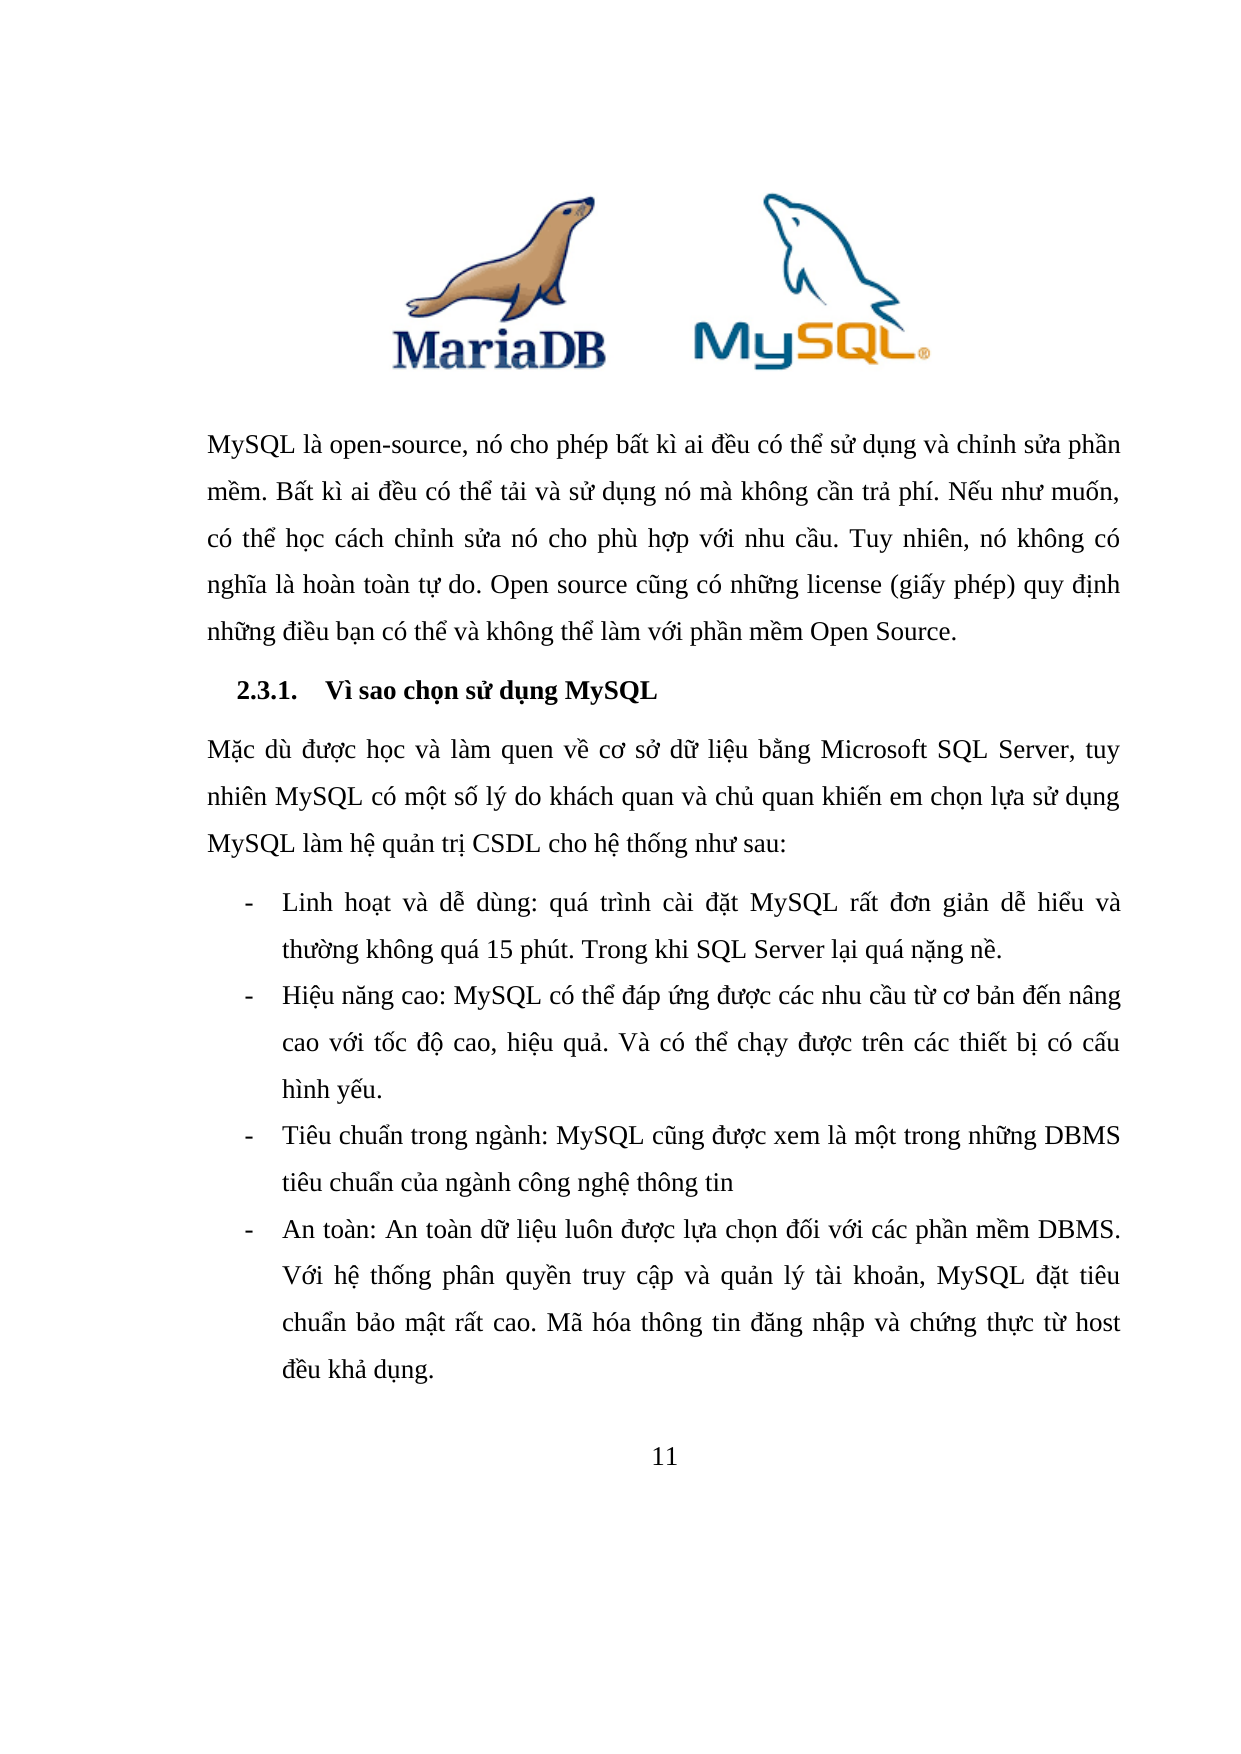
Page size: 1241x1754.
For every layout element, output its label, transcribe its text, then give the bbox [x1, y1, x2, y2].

list An toàn: An toàn dữ liệu luôn được lựa chọn đối với các phần mềm DBMS. Với hệ thống phân quyền truy cập và quản lý tài khoản, MySQL đặt tiêu chuẩn bảo mật rất cao. Mã hóa thông tin đăng nhập và chứng thực từ host đều khả dụng. [244, 1213, 1122, 1384]
subtitle Vì sao chọn sử dụng MySQL [236, 674, 1122, 706]
list Hiệu năng cao: MySQL có thể đáp ứng được các nhu cầu từ cơ bản đến nâng cao với tốc độ cao, hiệu quả. Và có thể chạy được trên các thiết bị có cấu hình yếu. [244, 979, 1122, 1104]
list Linh hoạt và dễ dùng: quá trình cài đặt MySQL rất đơn giản dễ hiểu và thường không quá 15 phút. Trong khi SQL Server lại quá nặng nề. [244, 886, 1122, 964]
text MySQL là open-source, nó cho phép bất kì ai đều có thể sử dụng và chỉnh sửa phần mềm. Bất kì ai đều có thể tải và sử dụng nó mà không cần trả phí. Nếu như muốn, có thể học cách chỉnh sửa nó cho phù hợp với nhu cầu. Tuy nhiên, nó không có nghĩa là hoàn toàn tự do. Open source cũng có những license (giấy phép) quy định những điều bạn có thể và không thể làm với phần mềm Open Source. [207, 429, 1122, 646]
text Mặc dù được học và làm quen về cơ sở dữ liệu bằng Microsoft SQL Server, tuy nhiên MySQL có một số lý do khách quan và chủ quan khiến em chọn lựa sử dụng MySQL làm hệ quản trị CSDL cho hệ thống như sau: [207, 734, 1122, 858]
list Tiêu chuẩn trong ngành: MySQL cũng được xem là một trong những DBMS tiêu chuẩn của ngành công nghệ thông tin [244, 1119, 1122, 1197]
picture [388, 177, 941, 401]
